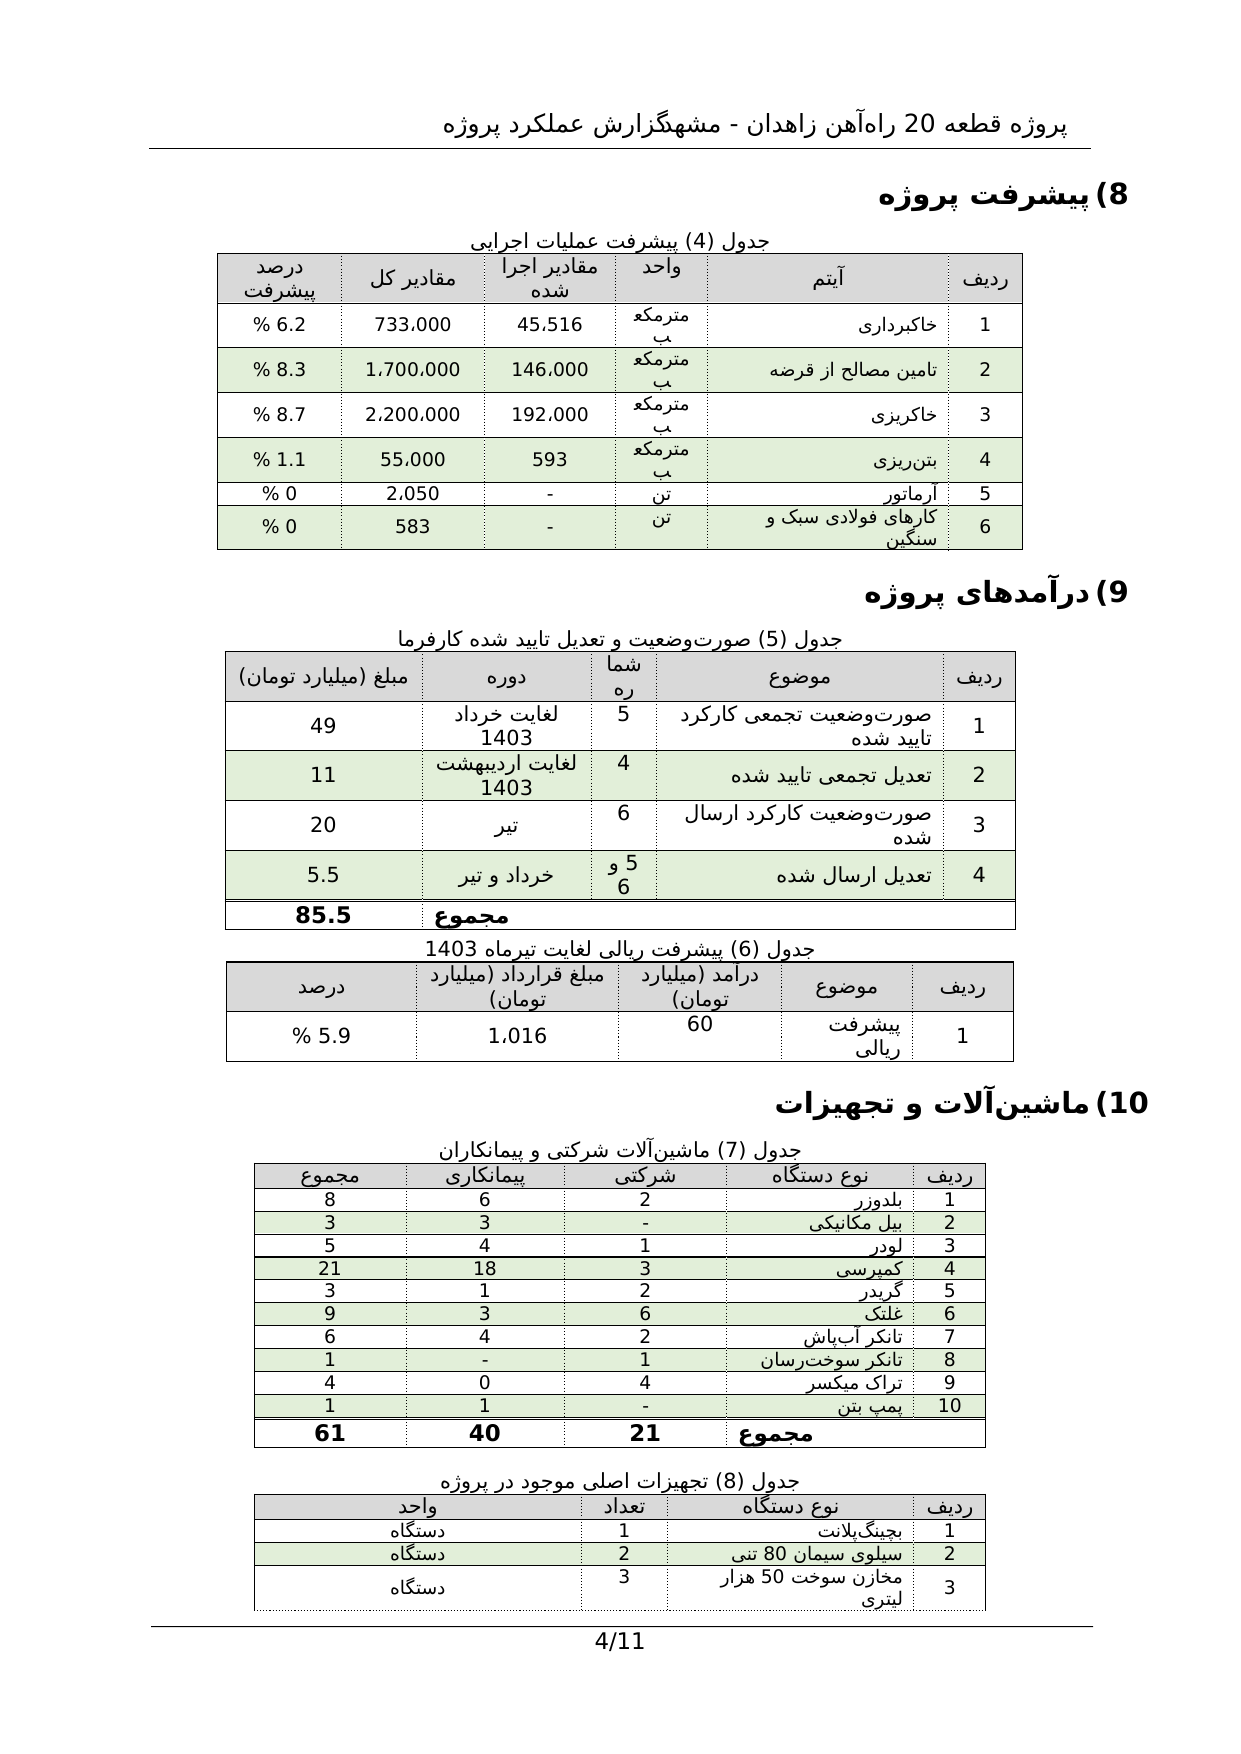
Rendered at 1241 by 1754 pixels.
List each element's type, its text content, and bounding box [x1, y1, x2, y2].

table_cell ردیف [949, 254, 1022, 302]
table_cell ردیف [912, 963, 1013, 1011]
table_cell 55،000 [342, 438, 484, 482]
table_cell پیمانکاری [406, 1164, 564, 1188]
table_cell 1 [581, 1520, 668, 1542]
table_cell صورت‌وضعیت تجمعی کارکرد تایید شده [657, 702, 943, 750]
table_cell کمپرسی [727, 1257, 914, 1279]
table_cell 85.5 [226, 902, 422, 929]
table_cell بلدوزر [727, 1189, 914, 1211]
table_cell مبلغ (میلیارد تومان) [226, 652, 422, 701]
table_cell 4 [591, 751, 657, 800]
table_cell 20 [226, 801, 422, 849]
table_header جدول (7) ماشین‌آلات شرکتی و پیمانکاران [254, 1138, 986, 1162]
table_cell 6 [914, 1303, 985, 1325]
table_header جدول (8) تجهیزات اصلی موجود در پروژه [254, 1469, 986, 1493]
table_cell 21 [255, 1258, 406, 1279]
table_cell 1 [914, 1189, 985, 1211]
table_cell - [406, 1349, 564, 1371]
table_cell 2 [564, 1279, 727, 1302]
table_cell 49 [226, 702, 422, 750]
table_cell مجموع [422, 902, 1015, 929]
table_cell بچینگ‌پلانت [668, 1520, 914, 1542]
table_cell 0 % [218, 506, 342, 549]
table_cell 8 [914, 1349, 985, 1371]
table_cell 1 [943, 702, 1015, 750]
table_cell دوره [422, 652, 591, 701]
table_cell 3 [914, 1566, 985, 1609]
table_cell 60 [619, 1012, 781, 1061]
table_cell 1 [564, 1235, 727, 1256]
table_cell ردیف [914, 1164, 985, 1188]
table_cell 5.5 [226, 851, 422, 899]
table_cell تعدیل تجمعی تایید شده [657, 751, 943, 800]
table_cell بیل مکانیکی [727, 1211, 914, 1233]
table_cell موضوع [781, 963, 912, 1011]
table_cell 192،000 [485, 393, 616, 437]
table_cell 40 [406, 1420, 564, 1447]
table_cell مقادیر کل [342, 254, 484, 302]
table_cell 4 [914, 1258, 985, 1279]
table_header جدول (6) پیشرفت ریالی لغایت تیرماه 1403 [227, 937, 1013, 961]
table_cell آرماتور [708, 483, 948, 504]
table_cell 146،000 [485, 348, 616, 392]
table_cell مقادیر اجرا شده [485, 254, 616, 302]
table_cell تانکر سوخت‌رسان [727, 1348, 914, 1371]
table_cell 61 [255, 1420, 406, 1447]
table_cell دستگاه [255, 1543, 581, 1565]
table_cell 5 و 6 [591, 851, 657, 899]
table_cell 2 [564, 1326, 727, 1348]
table_cell 3 [943, 801, 1015, 849]
table_cell 1 [564, 1348, 727, 1371]
table_cell 1 [255, 1395, 406, 1417]
table_cell نوع دستگاه [727, 1164, 914, 1188]
table_cell خرداد و تیر [422, 851, 591, 899]
table_cell 18 [406, 1258, 564, 1279]
table_cell 4 [406, 1235, 564, 1256]
table_cell - [485, 506, 616, 549]
table_header جدول (4) پیشرفت عملیات اجرایی [218, 229, 1022, 253]
table_cell 11 [226, 751, 422, 800]
table_cell 6.2 % [218, 304, 342, 347]
table_cell پمپ بتن [727, 1395, 914, 1417]
table_cell بتن‌ریزی [708, 438, 948, 482]
subtitle درآمدهای پروژه [150, 575, 1095, 609]
table_cell 1 [406, 1280, 564, 1302]
table_cell شماره [591, 652, 657, 701]
table_cell 1 [912, 1012, 1013, 1061]
table_cell مجموع [727, 1420, 985, 1447]
table_cell ردیف [943, 652, 1015, 701]
table_cell 8.3 % [218, 348, 342, 392]
table_cell مبلغ قرارداد (میلیارد تومان) [416, 963, 619, 1011]
table_cell آیتم [708, 254, 948, 302]
table_cell 3 [914, 1235, 985, 1256]
table_cell 3 [406, 1212, 564, 1233]
table_cell 3 [255, 1212, 406, 1233]
table_cell 45،516 [485, 304, 616, 347]
table_cell 5 [949, 483, 1022, 504]
table_cell 8.7 % [218, 393, 342, 437]
table_cell 3 [406, 1303, 564, 1325]
table_cell خاکبرداری [708, 304, 948, 347]
table_cell تانکر آب‌پاش [727, 1326, 914, 1348]
table_cell لغایت خرداد 1403 [422, 702, 591, 750]
table_cell تامین مصالح از قرضه [708, 348, 948, 392]
table_cell نوع دستگاه [668, 1495, 914, 1519]
table_cell مترمکعب [616, 304, 708, 347]
table_cell 1 [949, 304, 1022, 347]
table_cell 10 [914, 1395, 985, 1417]
table_cell 7 [914, 1326, 985, 1348]
table_cell درصد [227, 963, 416, 1011]
table_cell 21 [564, 1420, 727, 1447]
table_cell 1 [255, 1349, 406, 1371]
table_cell 6 [564, 1302, 727, 1325]
table_cell 5 [255, 1235, 406, 1256]
table_cell کارهای فولادی سبک و سنگین [708, 506, 948, 549]
table_cell دستگاه [255, 1566, 581, 1609]
table_cell مترمکعب [616, 393, 708, 437]
table_cell مترمکعب [616, 348, 708, 392]
table_cell پیشرفت ریالی [781, 1012, 912, 1061]
table_cell تعدیل ارسال شده [657, 851, 943, 899]
table_cell 3 [564, 1257, 727, 1279]
table_cell 5 [591, 702, 657, 750]
table_cell 5.9 % [227, 1012, 416, 1061]
table_cell 6 [949, 506, 1022, 549]
table_cell 583 [342, 506, 484, 549]
table_cell مجموع [255, 1164, 406, 1188]
table_cell 1.1 % [218, 438, 342, 482]
table_cell 2 [581, 1543, 668, 1565]
table_cell غلتک [727, 1302, 914, 1325]
table_cell صورت‌وضعیت کارکرد ارسال شده [657, 801, 943, 849]
table_cell 6 [591, 801, 657, 849]
table_cell 1،700،000 [342, 348, 484, 392]
table_cell خاکریزی [708, 393, 948, 437]
table_cell تن [616, 483, 708, 504]
table_cell 4 [943, 851, 1015, 899]
subtitle پیشرفت پروژه [150, 177, 1095, 211]
table_cell 2 [949, 348, 1022, 392]
table_cell درصد پیشرفت [218, 254, 342, 302]
table_cell 4 [949, 438, 1022, 482]
table_cell لودر [727, 1235, 914, 1256]
table_cell 6 [255, 1326, 406, 1348]
table_header جدول (5) صورت‌وضعیت و تعدیل تایید شده کارفرما [225, 627, 1015, 651]
table_cell - [564, 1211, 727, 1233]
subtitle ماشین‌آلات و تجهیزات [150, 1087, 1095, 1121]
table_cell 3 [581, 1566, 668, 1609]
table_cell 4 [564, 1372, 727, 1394]
table_cell موضوع [657, 652, 943, 701]
table_cell 4 [406, 1326, 564, 1348]
table_cell 2،200،000 [342, 393, 484, 437]
table_cell 0 % [218, 483, 342, 504]
table_cell تن [616, 506, 708, 549]
table_cell واحد [616, 254, 708, 302]
table_cell 8 [255, 1189, 406, 1211]
table_cell 3 [255, 1280, 406, 1302]
table_cell 2 [914, 1212, 985, 1233]
table_cell 1،016 [416, 1012, 619, 1061]
table_cell 733،000 [342, 304, 484, 347]
table_cell 9 [255, 1303, 406, 1325]
table_cell 2،050 [342, 483, 484, 504]
table_cell ردیف [914, 1495, 985, 1519]
table_cell مترمکعب [616, 438, 708, 482]
table_cell 0 [406, 1372, 564, 1394]
table_cell 2 [914, 1543, 985, 1565]
table_cell 5 [914, 1280, 985, 1302]
table_cell لغایت اردیبهشت 1403 [422, 751, 591, 800]
table_cell 2 [943, 751, 1015, 800]
table_cell 2 [564, 1189, 727, 1211]
table_cell سیلوی سیمان 80 تنی [668, 1542, 914, 1565]
table_cell تعداد [581, 1495, 668, 1519]
table_cell مخازن سوخت 50 هزار لیتری [668, 1566, 914, 1609]
table_cell تیر [422, 801, 591, 849]
table_cell 4 [255, 1372, 406, 1394]
table_cell 593 [485, 438, 616, 482]
table_cell تراک میکسر [727, 1372, 914, 1394]
table_cell - [564, 1395, 727, 1417]
table_cell درآمد (میلیارد تومان) [619, 963, 781, 1011]
table_cell - [485, 483, 616, 504]
table_cell دستگاه [255, 1520, 581, 1542]
table_cell 1 [914, 1520, 985, 1542]
table_cell واحد [255, 1495, 581, 1519]
table_cell گریدر [727, 1279, 914, 1302]
table_cell 1 [406, 1395, 564, 1417]
table_cell 3 [949, 393, 1022, 437]
table_cell 6 [406, 1189, 564, 1211]
table_cell شرکتی [564, 1164, 727, 1188]
table_cell 9 [914, 1372, 985, 1394]
